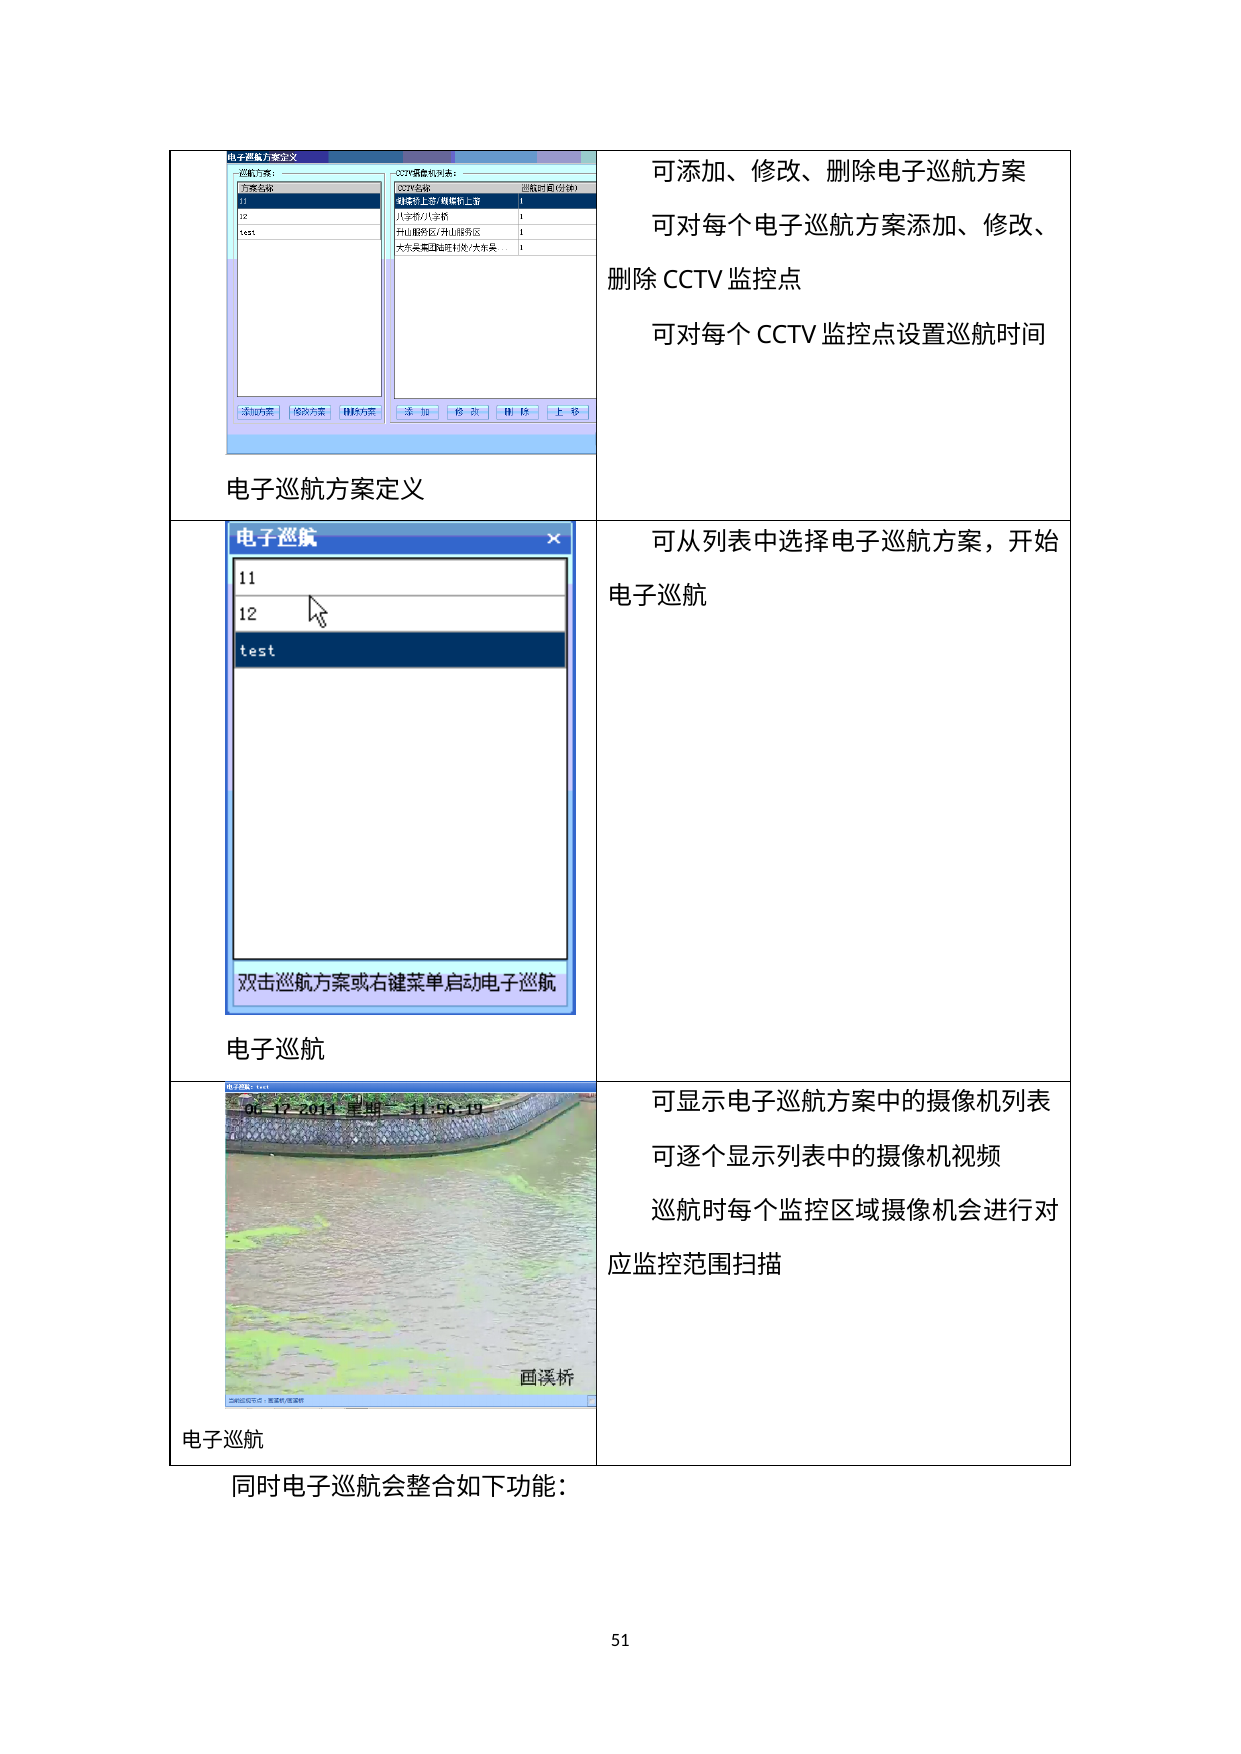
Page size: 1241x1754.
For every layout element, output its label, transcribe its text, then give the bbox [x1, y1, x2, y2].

table_header 电子巡航方案定义 [171, 151, 596, 520]
table_header 可添加、修改、删除电子巡航方案 可对每个电子巡航方案添加、修改、删除CCTV监控点 可对每个CCTV监控点设置巡航时间 [597, 151, 1070, 520]
text 同时电子巡航会整合如下功能： [187, 1466, 1053, 1503]
table_cell 可从列表中选择电子巡航方案，开始电子巡航 [597, 521, 1070, 1081]
picture [225, 1081, 597, 1409]
table_cell 电子巡航 [171, 521, 596, 1081]
picture [225, 151, 597, 455]
table_cell 可显示电子巡航方案中的摄像机列表 可逐个显示列表中的摄像机视频 巡航时每个监控区域摄像机会进行对应监控范围扫描 [597, 1082, 1070, 1465]
picture [225, 521, 576, 1015]
table_cell 电子巡航 [171, 1082, 596, 1465]
